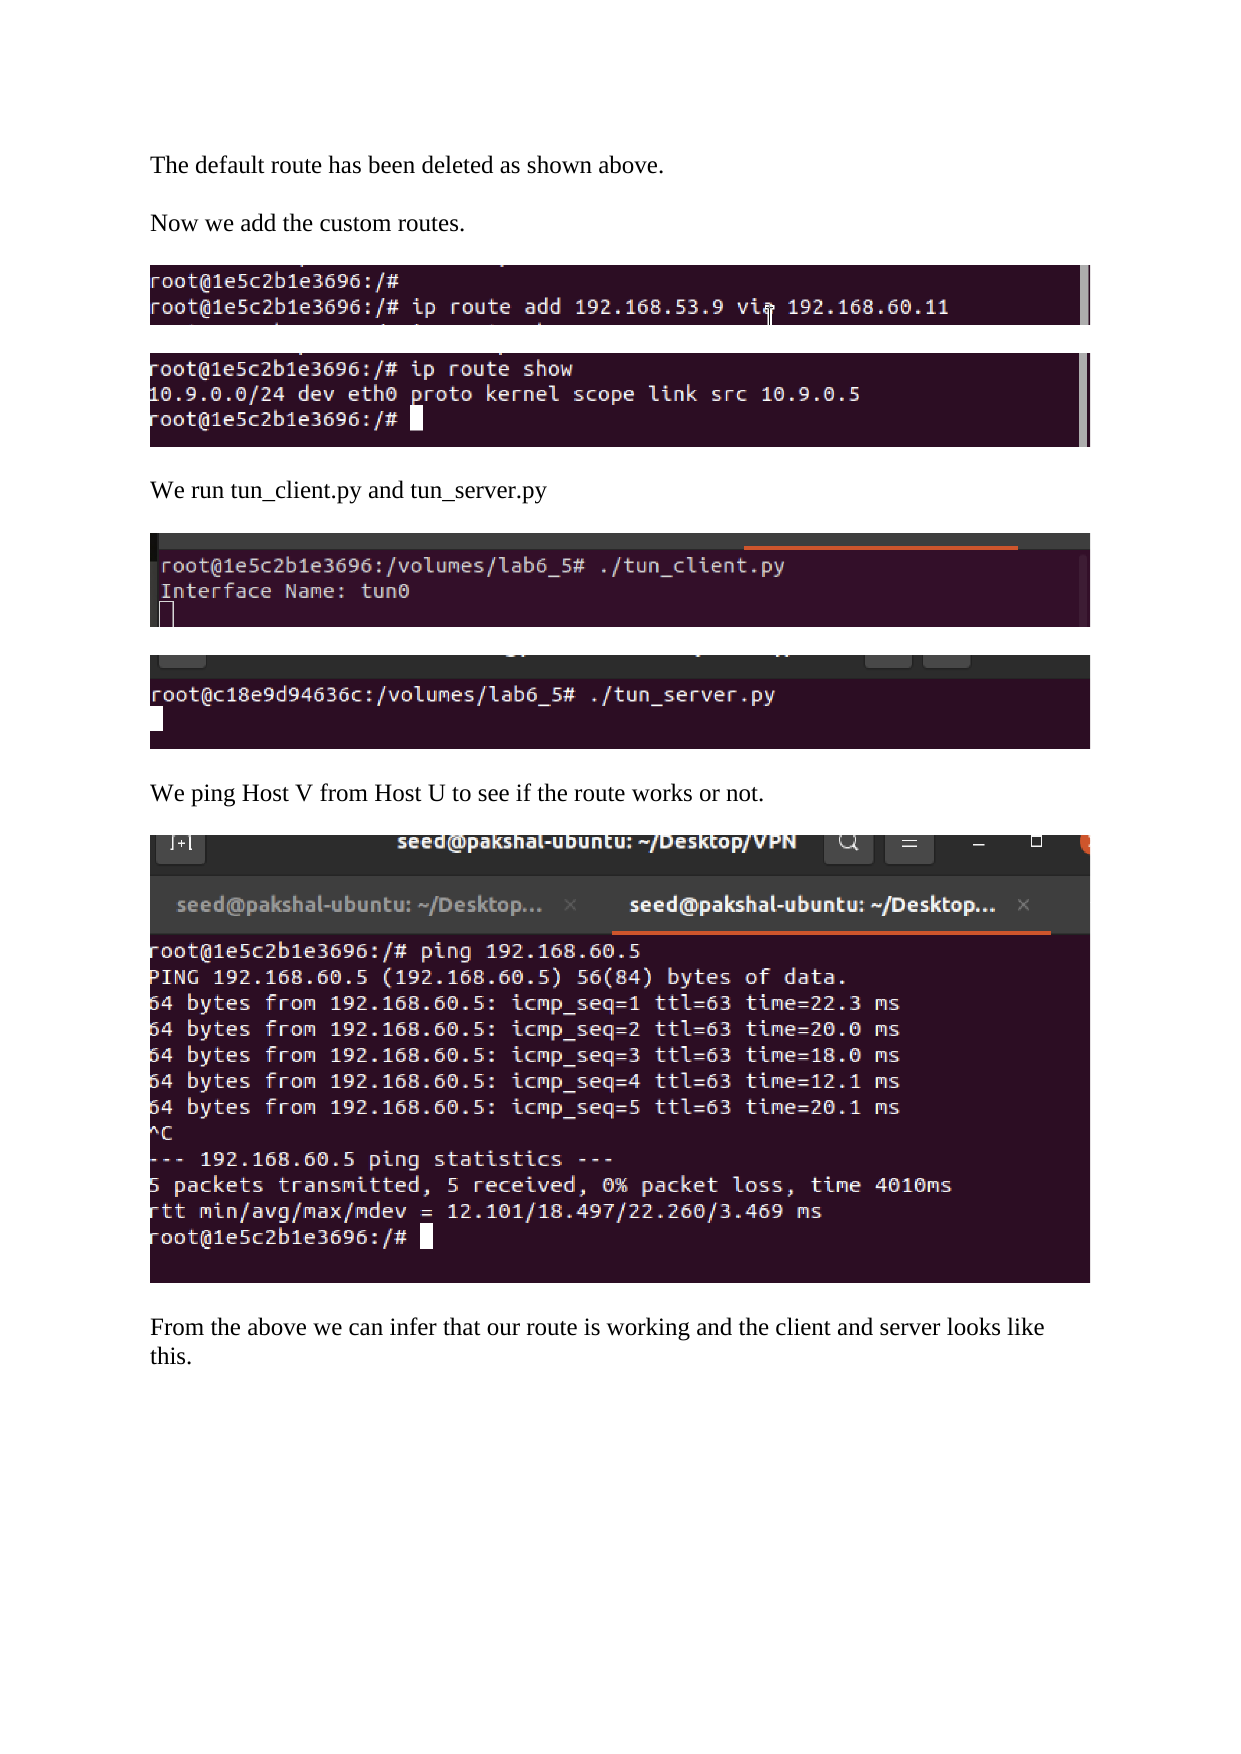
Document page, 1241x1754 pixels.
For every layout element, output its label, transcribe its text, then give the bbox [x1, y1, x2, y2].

text The default route has been deleted as shown above. [150, 150, 1090, 179]
text We run tun_client.py and tun_server.py [150, 476, 1090, 504]
text From the above we can infer that our route is working and the client and server looks like this. [150, 1312, 1090, 1369]
picture [150, 533, 1091, 627]
text We ping Host V from Host U to see if the route works or not. [150, 778, 1090, 807]
picture [150, 835, 1091, 1283]
text Now we add the custom routes. [150, 208, 1090, 237]
picture [150, 353, 1091, 447]
picture [150, 655, 1091, 749]
picture [150, 265, 1091, 325]
